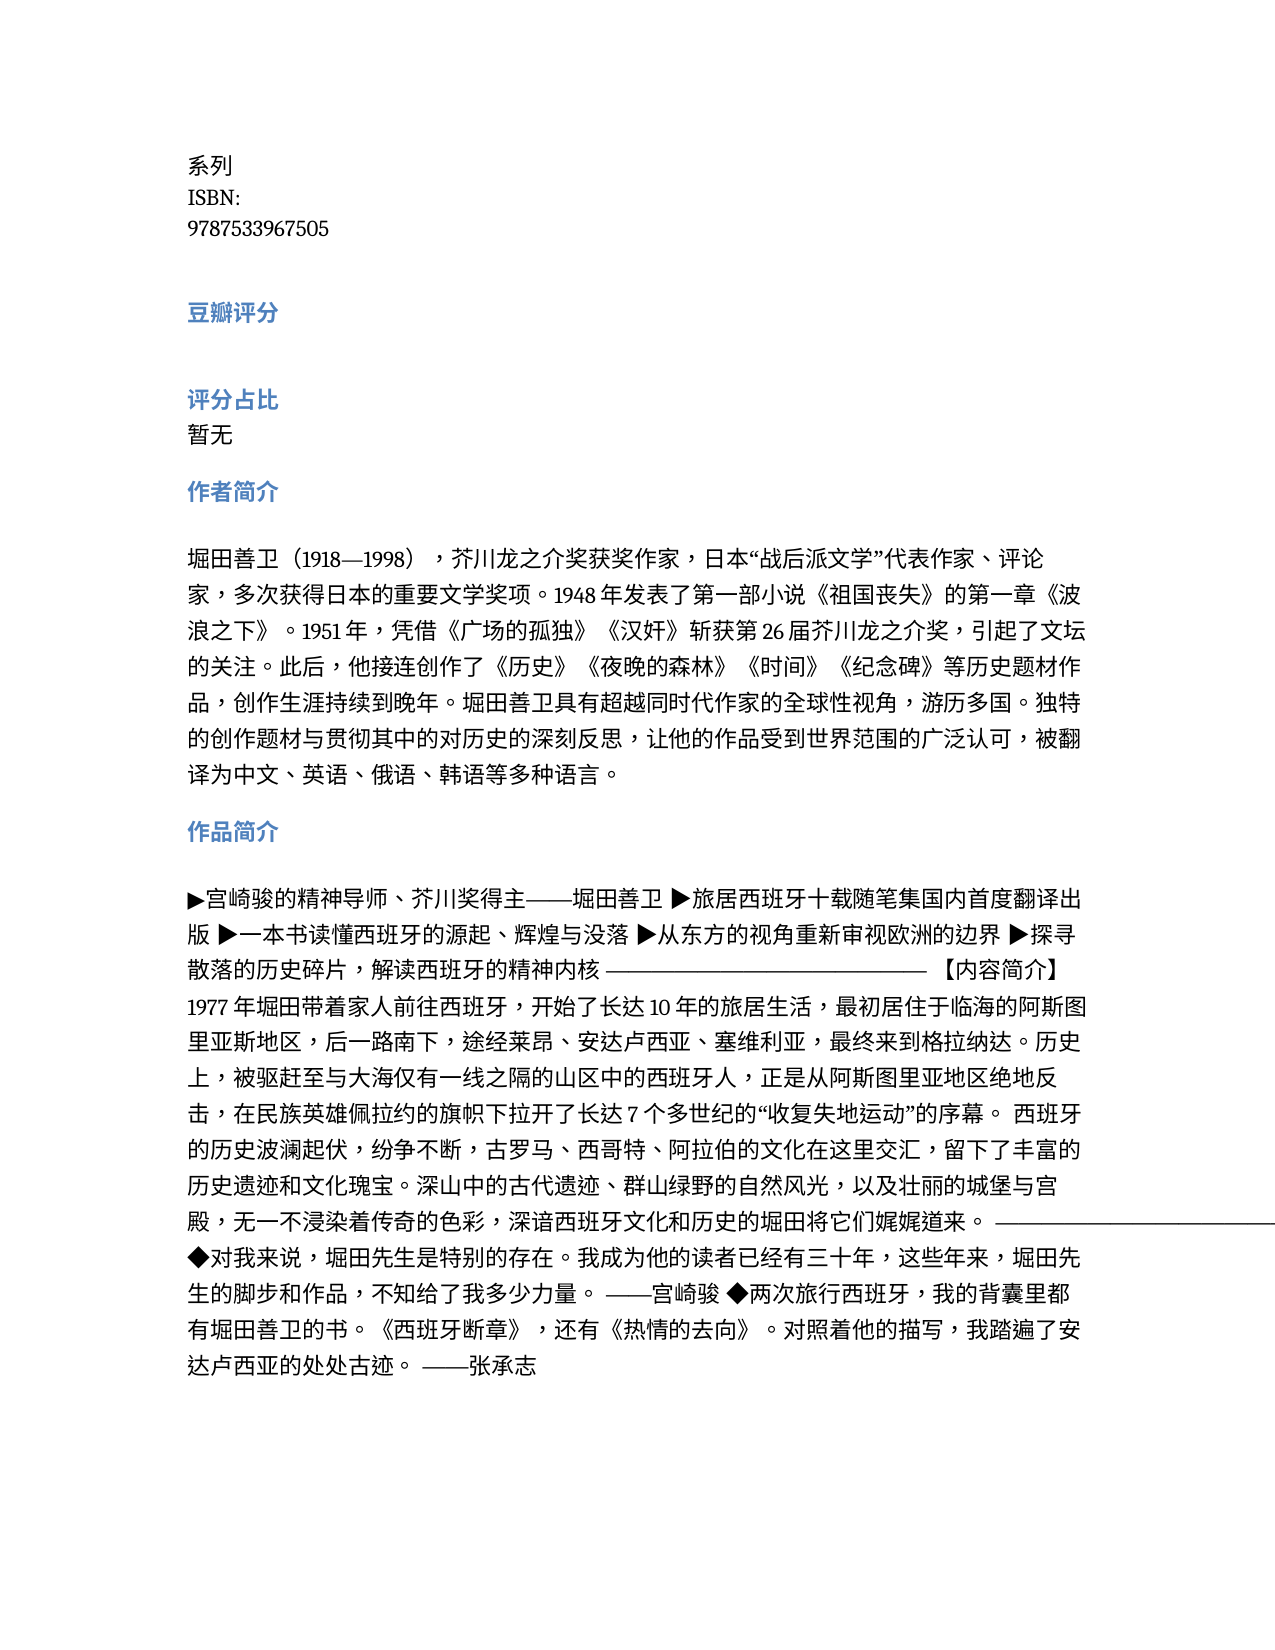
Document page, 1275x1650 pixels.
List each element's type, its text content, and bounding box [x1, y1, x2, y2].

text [187, 150, 1087, 272]
subtitle 评分占比 [187, 383, 1087, 415]
text 堀田善卫（1918—1998），芥川龙之介奖获奖作家，日本“战后派文学”代表作家、评论家，多次获得日本的重要文学奖项。1948年发表了第一部小说《祖国丧失》的第一章《波浪之下》。1951年，凭借《广场的孤独》《汉奸》斩获第26届芥川龙之介奖，引起了文坛的关注。此后，他接连创作了《历史》《夜晚的森林》《时间》《纪念碑》等历史题材作品，创作生涯持续到晚年。堀田善卫具有超越同时代作家的全球性视角，游历多国。独特的创作题材与贯彻其中的对历史的深刻反思，让他的作品受到世界范围的广泛认可，被翻译为中文、英语、俄语、韩语等多种语言。 [187, 512, 1087, 790]
text ▶宫崎骏的精神导师、芥川奖得主——堀田善卫 ▶旅居西班牙十载随笔集国内首度翻译出版 ▶一本书读懂西班牙的源起、辉煌与没落 ▶从东方的视角重新审视欧洲的边界 ▶探寻散落的历史碎片，解读西班牙的精神内核 —————————————— 【内容简介】 1977年堀田带着家人前往西班牙，开始了长达10年的旅居生活，最初居住于临海的阿斯图里亚斯地区，后一路南下，途经莱昂、安达卢西亚、塞维利亚，最终来到格拉纳达。历史上，被驱赶至与大海仅有一线之隔的山区中的西班牙人，正是从阿斯图里亚地区绝地反击，在民族英雄佩拉约的旗帜下拉开了长达7个多世纪的“收复失地运动”的序幕。 西班牙的历史波澜起伏，纷争不断，古罗马、西哥特、阿拉伯的文化在这里交汇，留下了丰富的历史遗迹和文化瑰宝。深山中的古代遗迹、群山绿野的自然风光，以及壮丽的城堡与宫殿，无一不浸染着传奇的色彩，深谙西班牙文化和历史的堀田将它们娓娓道来。 —————————————— 【名人推荐】 ◆对我来说，堀田先生是特别的存在。我成为他的读者已经有三十年，这些年来，堀田先生的脚步和作品，不知给了我多少力量。 ——宫崎骏 ◆两次旅行西班牙，我的背囊里都有堀田善卫的书。《西班牙断章》，还有《热情的去向》。对照着他的描写，我踏遍了安达卢西亚的处处古迹。 ——张承志 [187, 852, 1087, 1381]
subtitle 作品简介 [187, 816, 1087, 847]
subtitle 作者简介 [187, 476, 1087, 507]
subtitle 豆瓣评分 [187, 297, 1087, 328]
text 暂无 [187, 419, 1087, 451]
